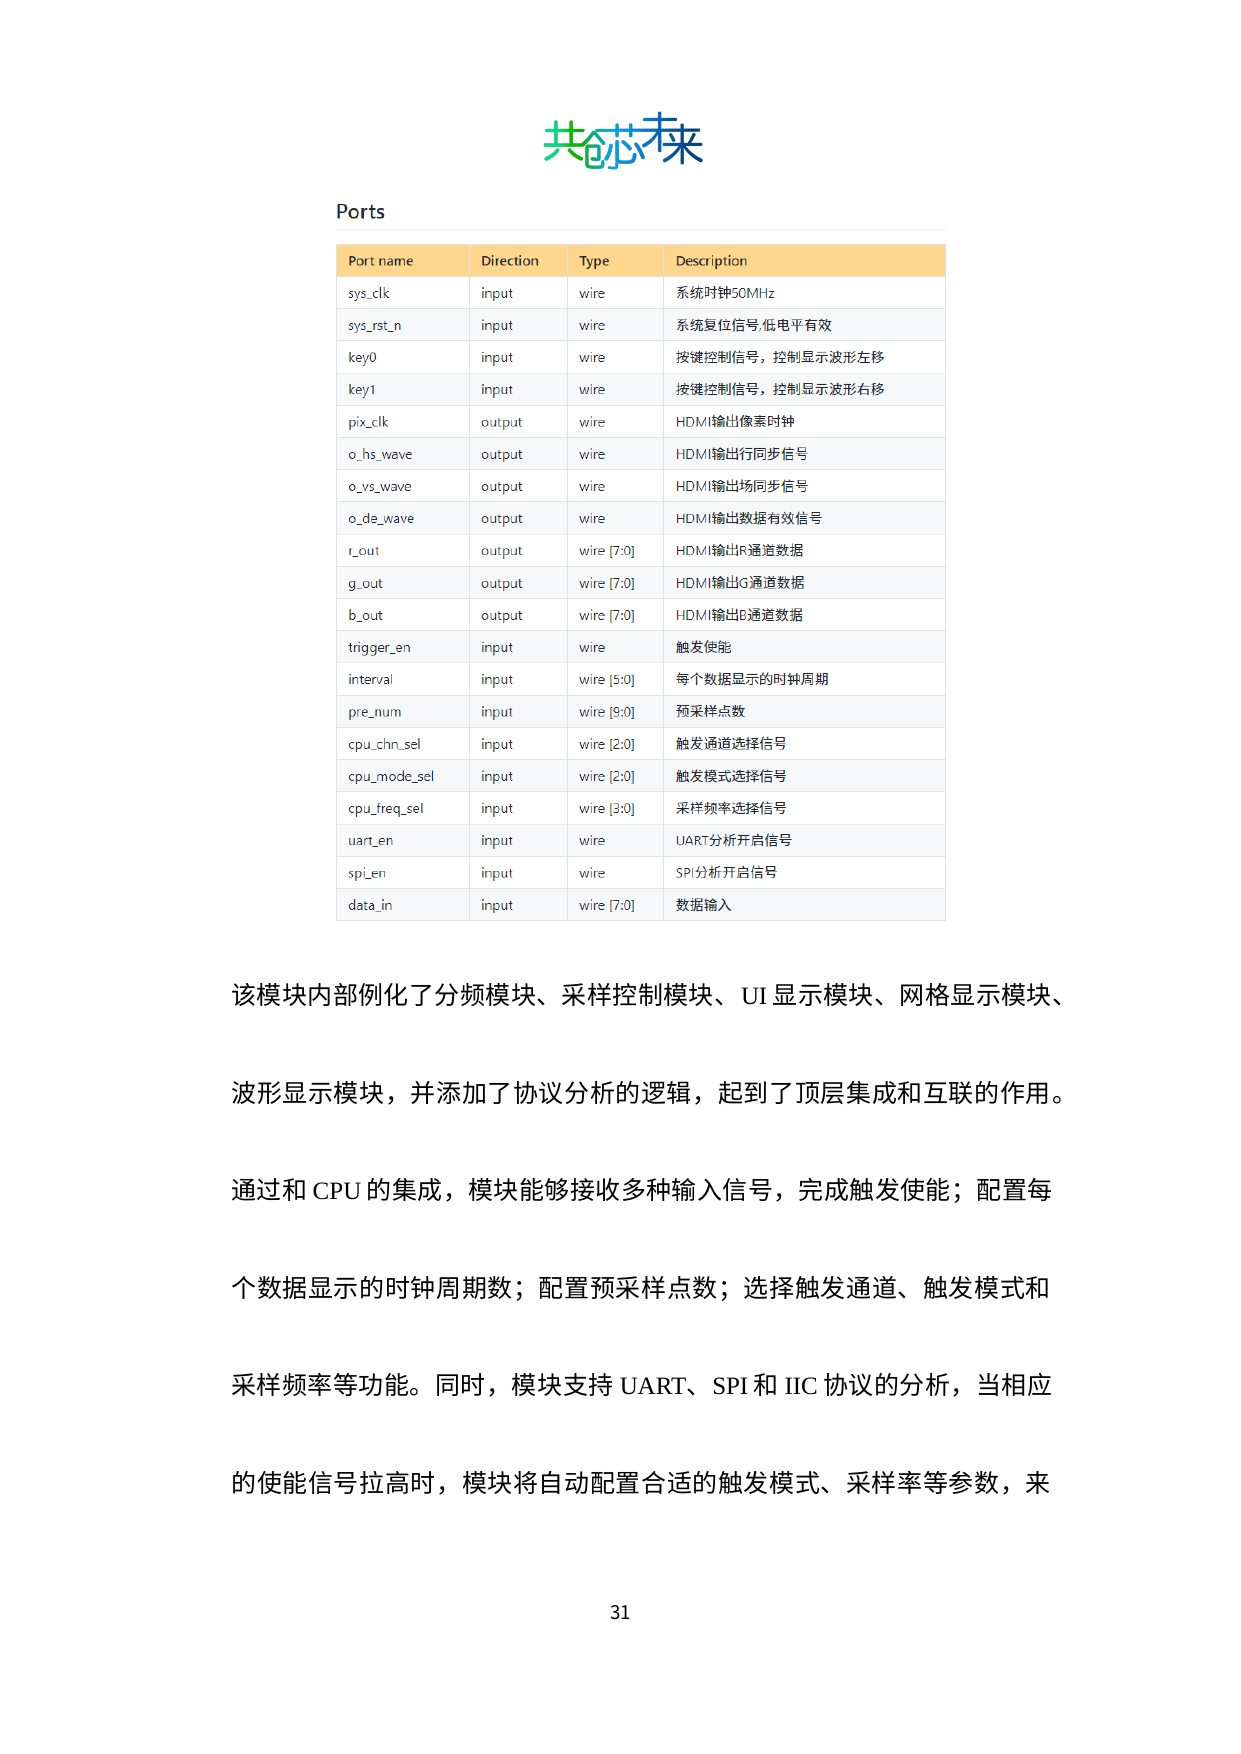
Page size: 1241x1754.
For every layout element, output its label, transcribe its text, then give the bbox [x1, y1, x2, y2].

picture [331, 88, 953, 925]
